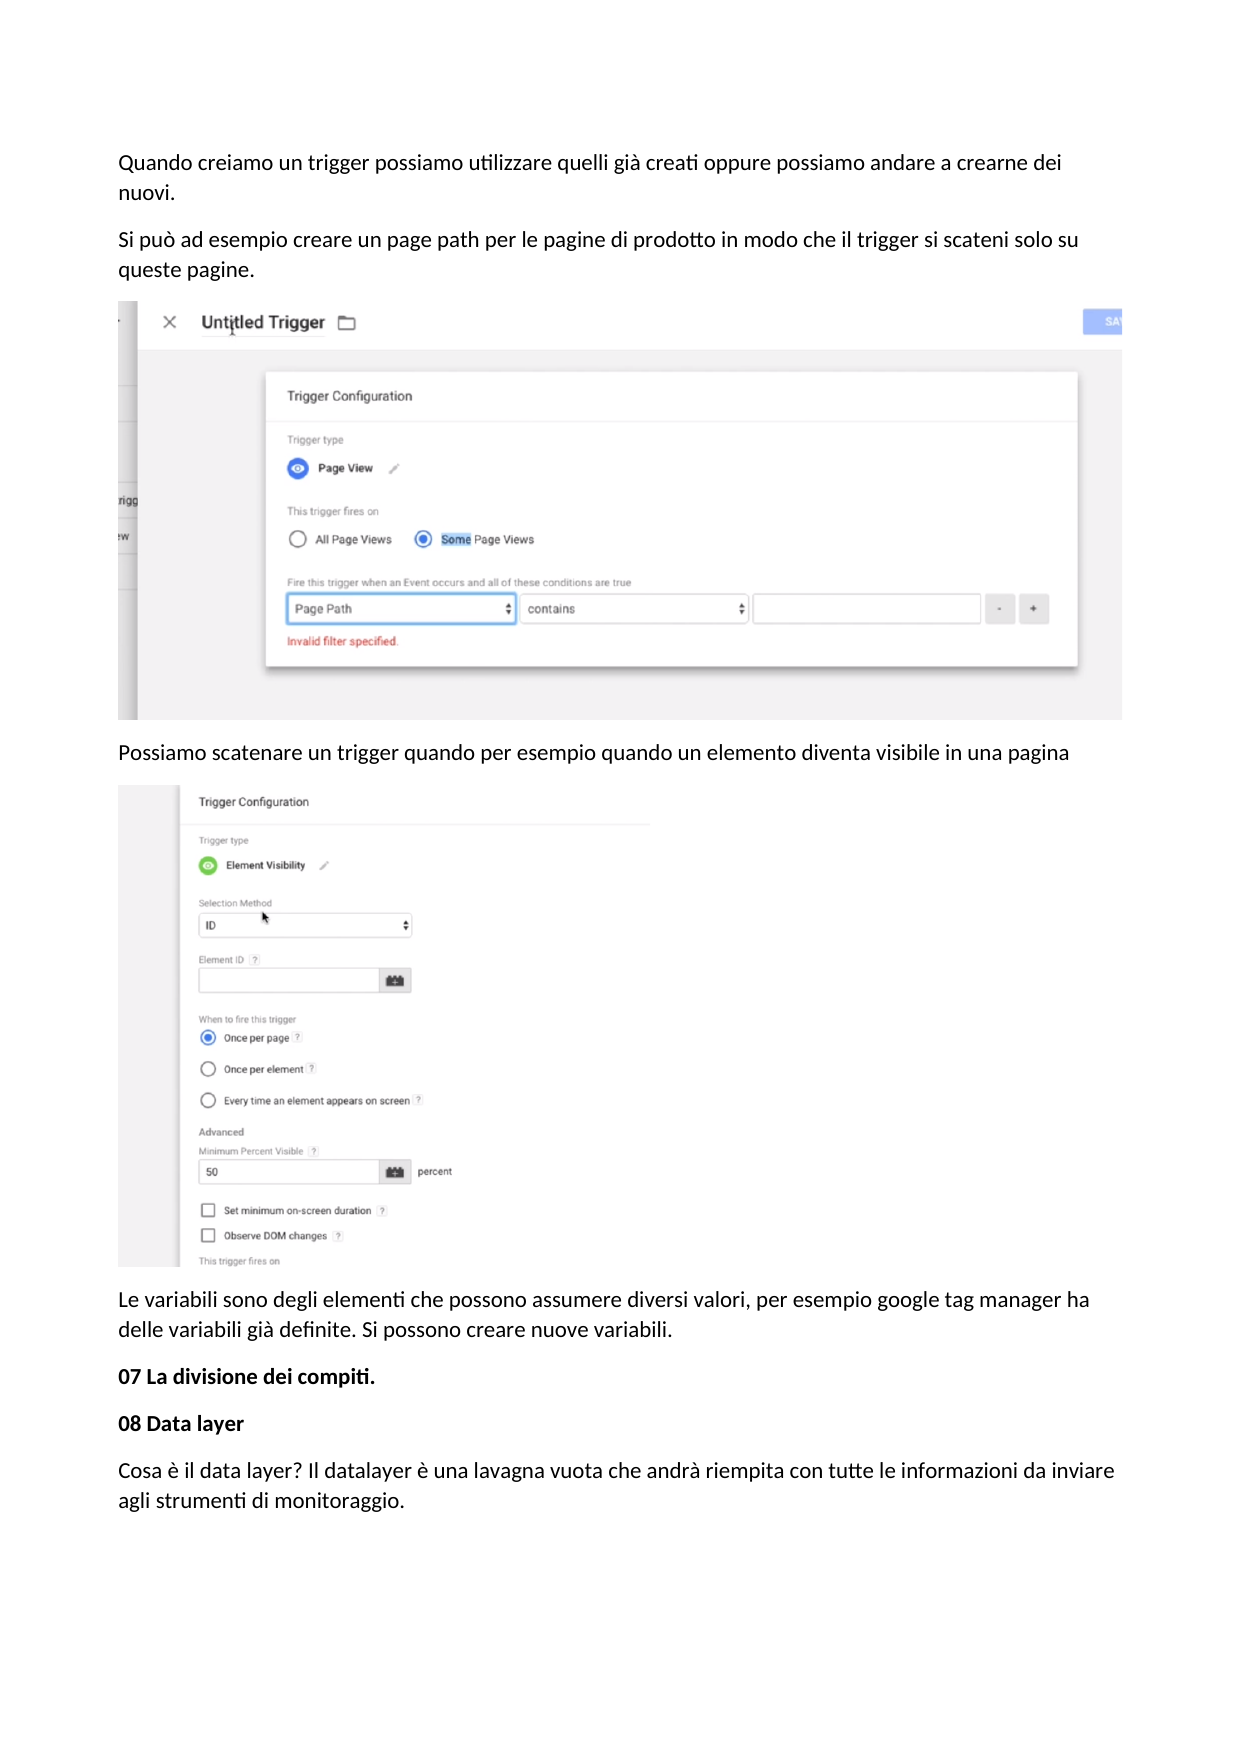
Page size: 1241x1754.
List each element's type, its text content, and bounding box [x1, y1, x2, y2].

text Cosa è il data layer? Il datalayer è una lavagna vuota che andrà riempita con tutte le informazioni da inviare agli strumenti di monitoraggio. [118, 1456, 1122, 1514]
text Le variabili sono degli elementi che possono assumere diversi valori, per esempio google tag manager ha delle variabili già definite. Si possono creare nuove variabili. [118, 1285, 1122, 1343]
text 08 Data layer [118, 1409, 1122, 1437]
text Possiamo scatenare un trigger quando per esempio quando un elemento diventa visibile in una pagina [118, 738, 1122, 766]
text Quando creiamo un trigger possiamo utilizzare quelli già creati oppure possiamo andare a crearne dei nuovi. [118, 148, 1122, 206]
text Si può ad esempio creare un page path per le pagine di prodotto in modo che il trigger si scateni solo su queste pagine. [118, 225, 1122, 283]
picture [118, 785, 650, 1267]
text 07 La divisione dei compiti. [118, 1362, 1122, 1390]
picture [118, 301, 1123, 720]
